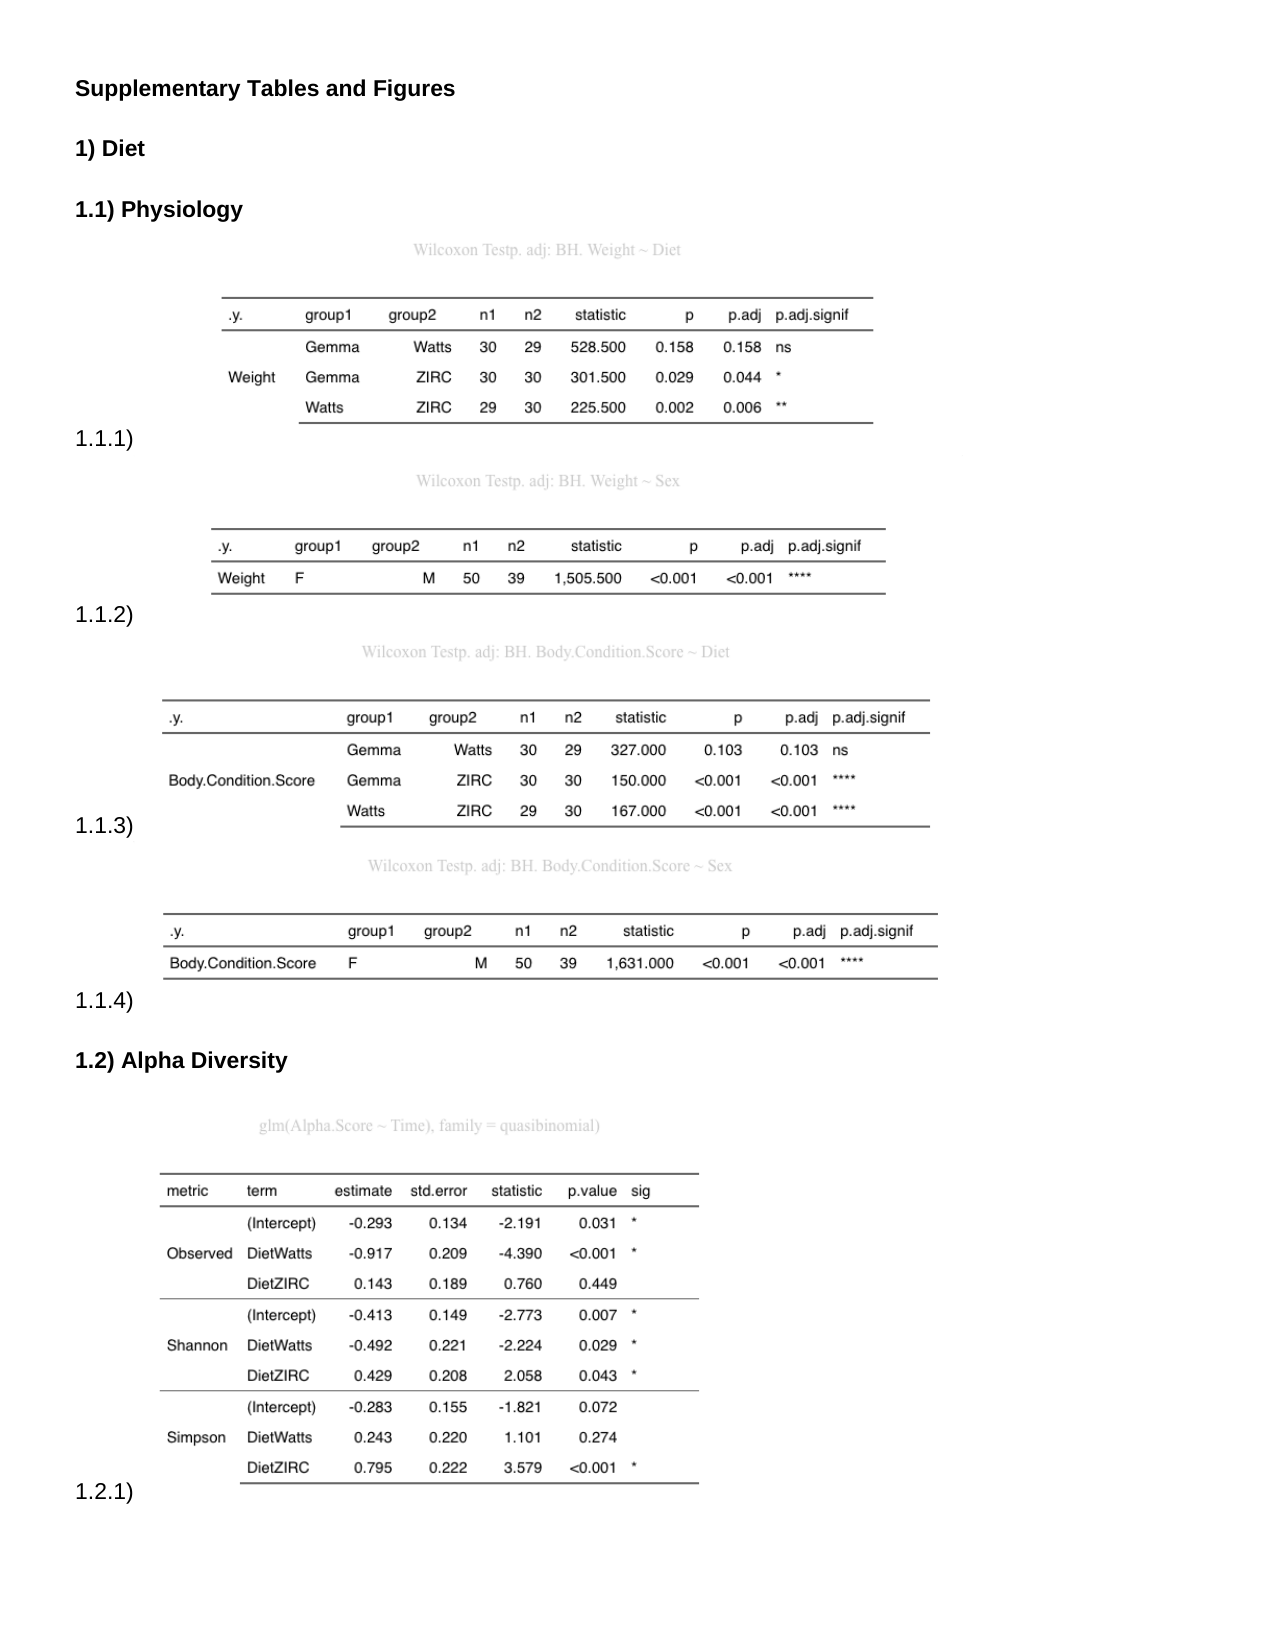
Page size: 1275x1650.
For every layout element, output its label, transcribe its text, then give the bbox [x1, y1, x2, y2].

picture [133, 631, 953, 834]
picture [133, 226, 963, 447]
text 1.1) Physiology [75, 196, 1200, 222]
text 1.2) Alpha Diversity [75, 1047, 1200, 1074]
picture [140, 1107, 722, 1500]
text 1) Diet [75, 135, 1200, 162]
text Supplementary Tables and Figures [75, 75, 1200, 101]
picture [133, 455, 963, 623]
picture [133, 841, 963, 1009]
